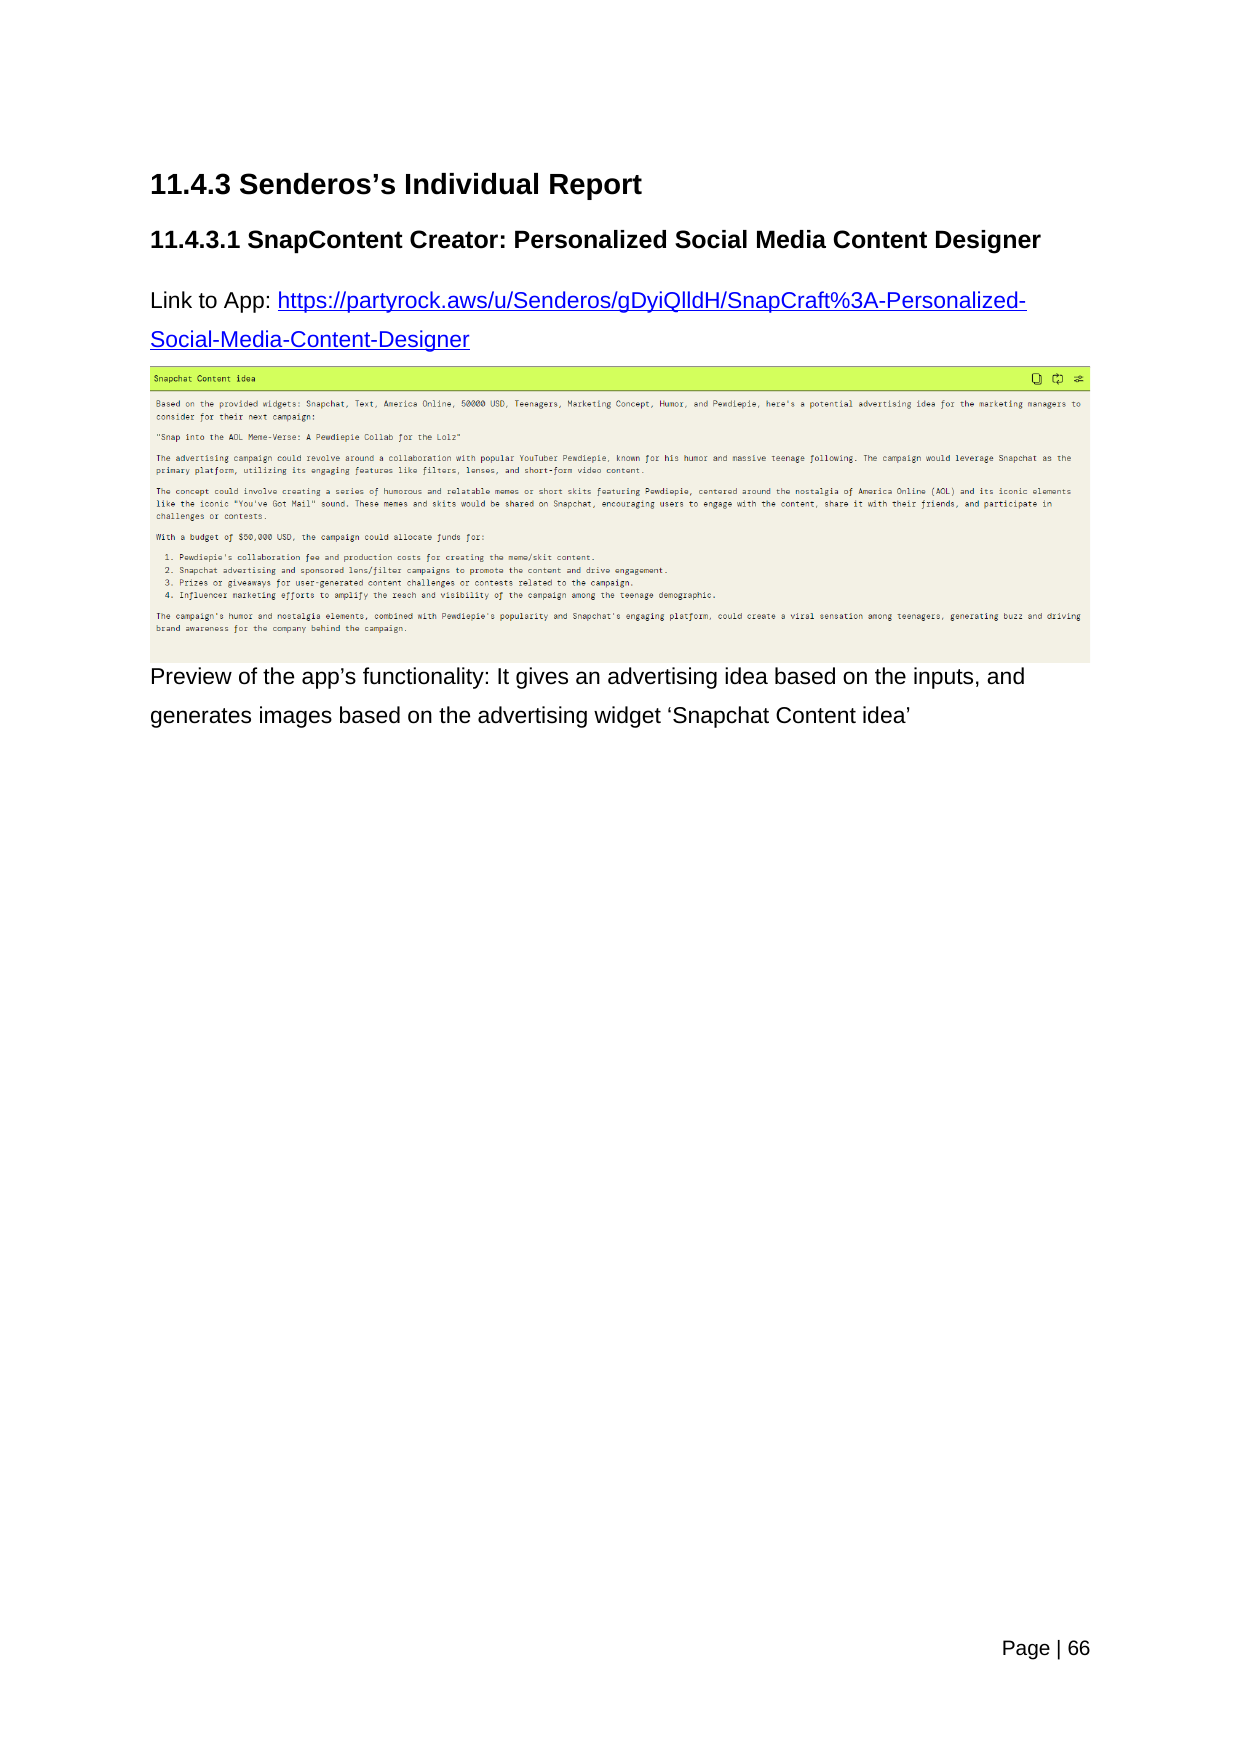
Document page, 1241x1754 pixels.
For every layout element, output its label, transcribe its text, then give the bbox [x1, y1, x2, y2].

subtitle 11.4.3 Senderos’s Individual Report [150, 167, 1090, 200]
subtitle 11.4.3.1 SnapContent Creator: Personalized Social Media Content Designer [150, 225, 1090, 254]
picture [150, 366, 1091, 663]
text Link to App: https://partyrock.aws/u/Senderos/gDyiQlldH/SnapCraft%3A-Personalized-Social-Media-Content-Designer [150, 287, 1090, 353]
text Preview of the app’s functionality: It gives an advertising idea based on the inputs, and generates images based on the advertising widget ‘Snapchat Content idea’ [150, 663, 1090, 728]
